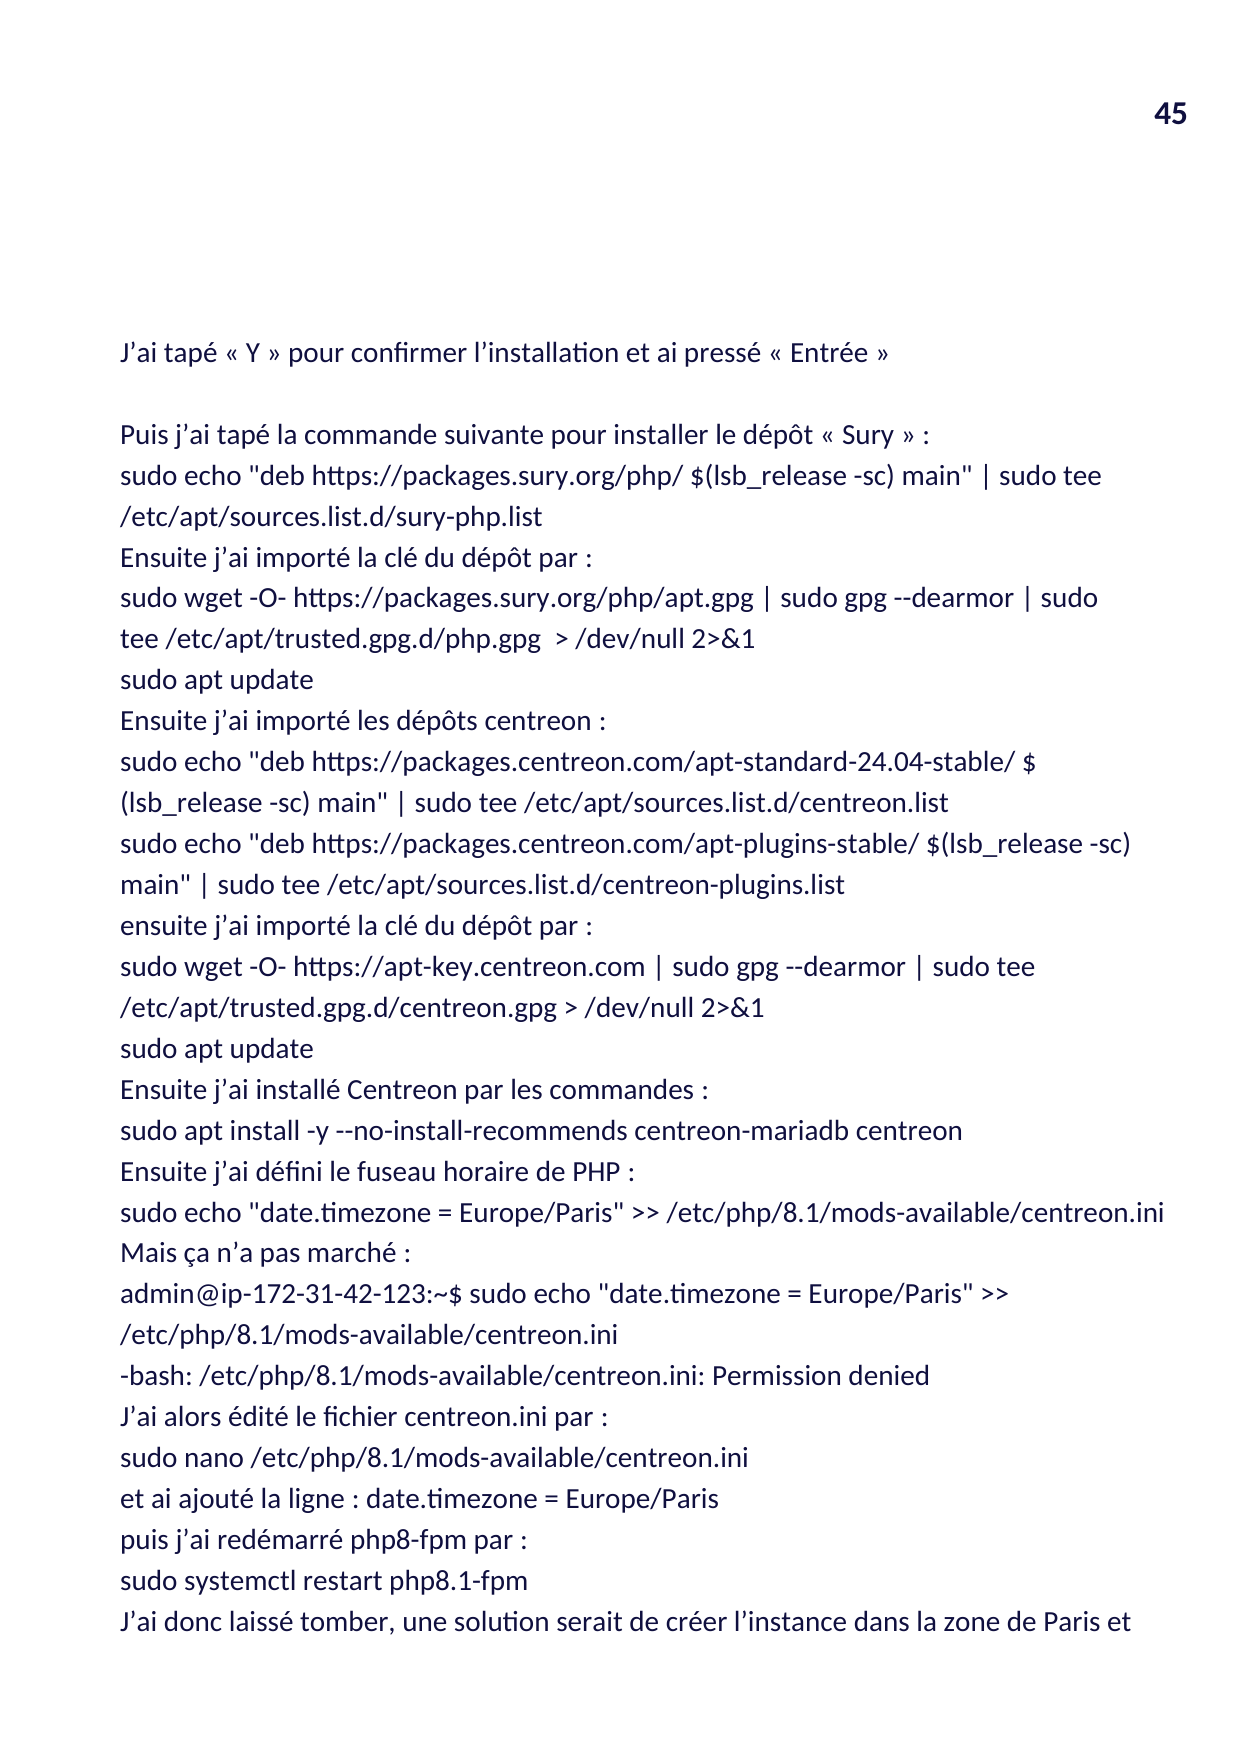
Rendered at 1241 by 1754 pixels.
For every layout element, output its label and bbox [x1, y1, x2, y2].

table_cell [120, 334, 1168, 1639]
